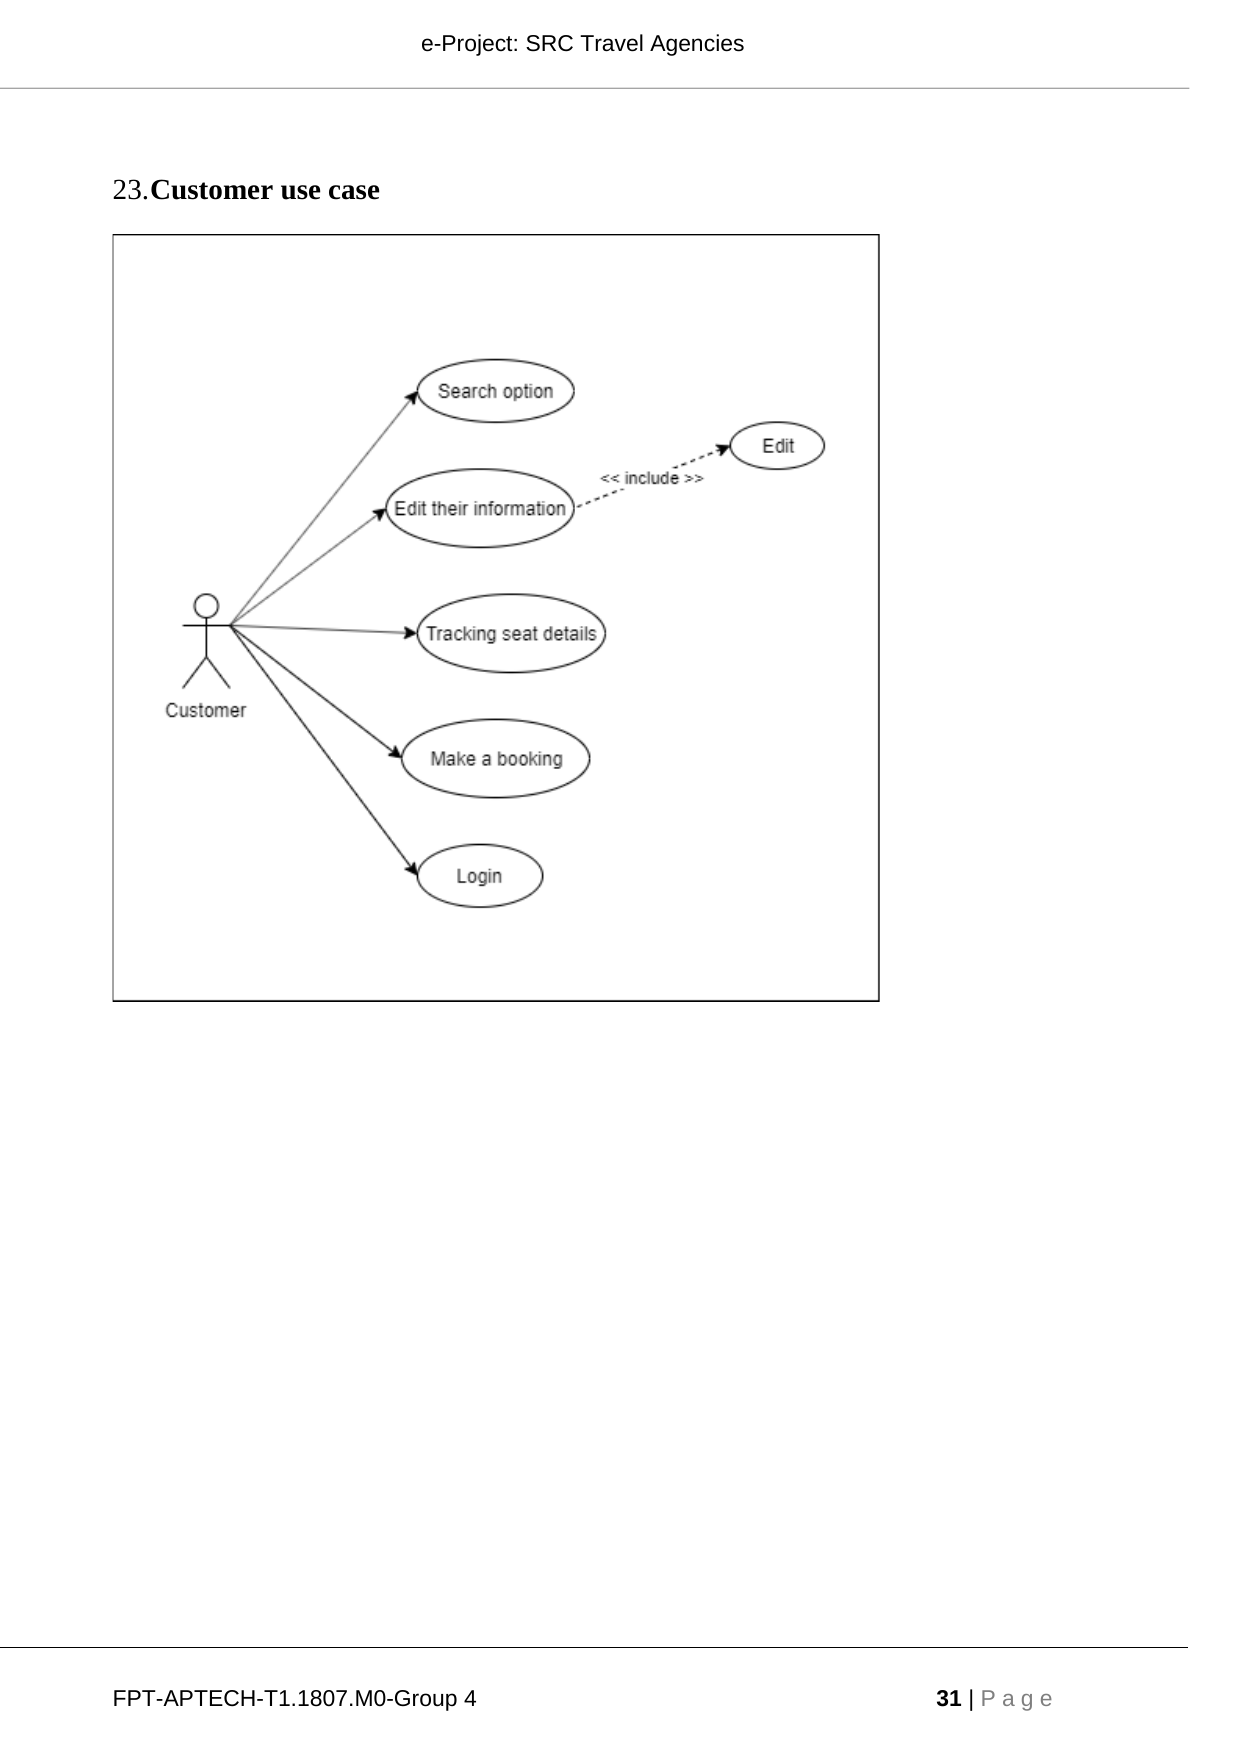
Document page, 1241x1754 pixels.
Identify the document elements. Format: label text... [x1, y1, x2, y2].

picture [112, 234, 880, 1002]
subtitle Customer use case [112, 172, 1162, 206]
